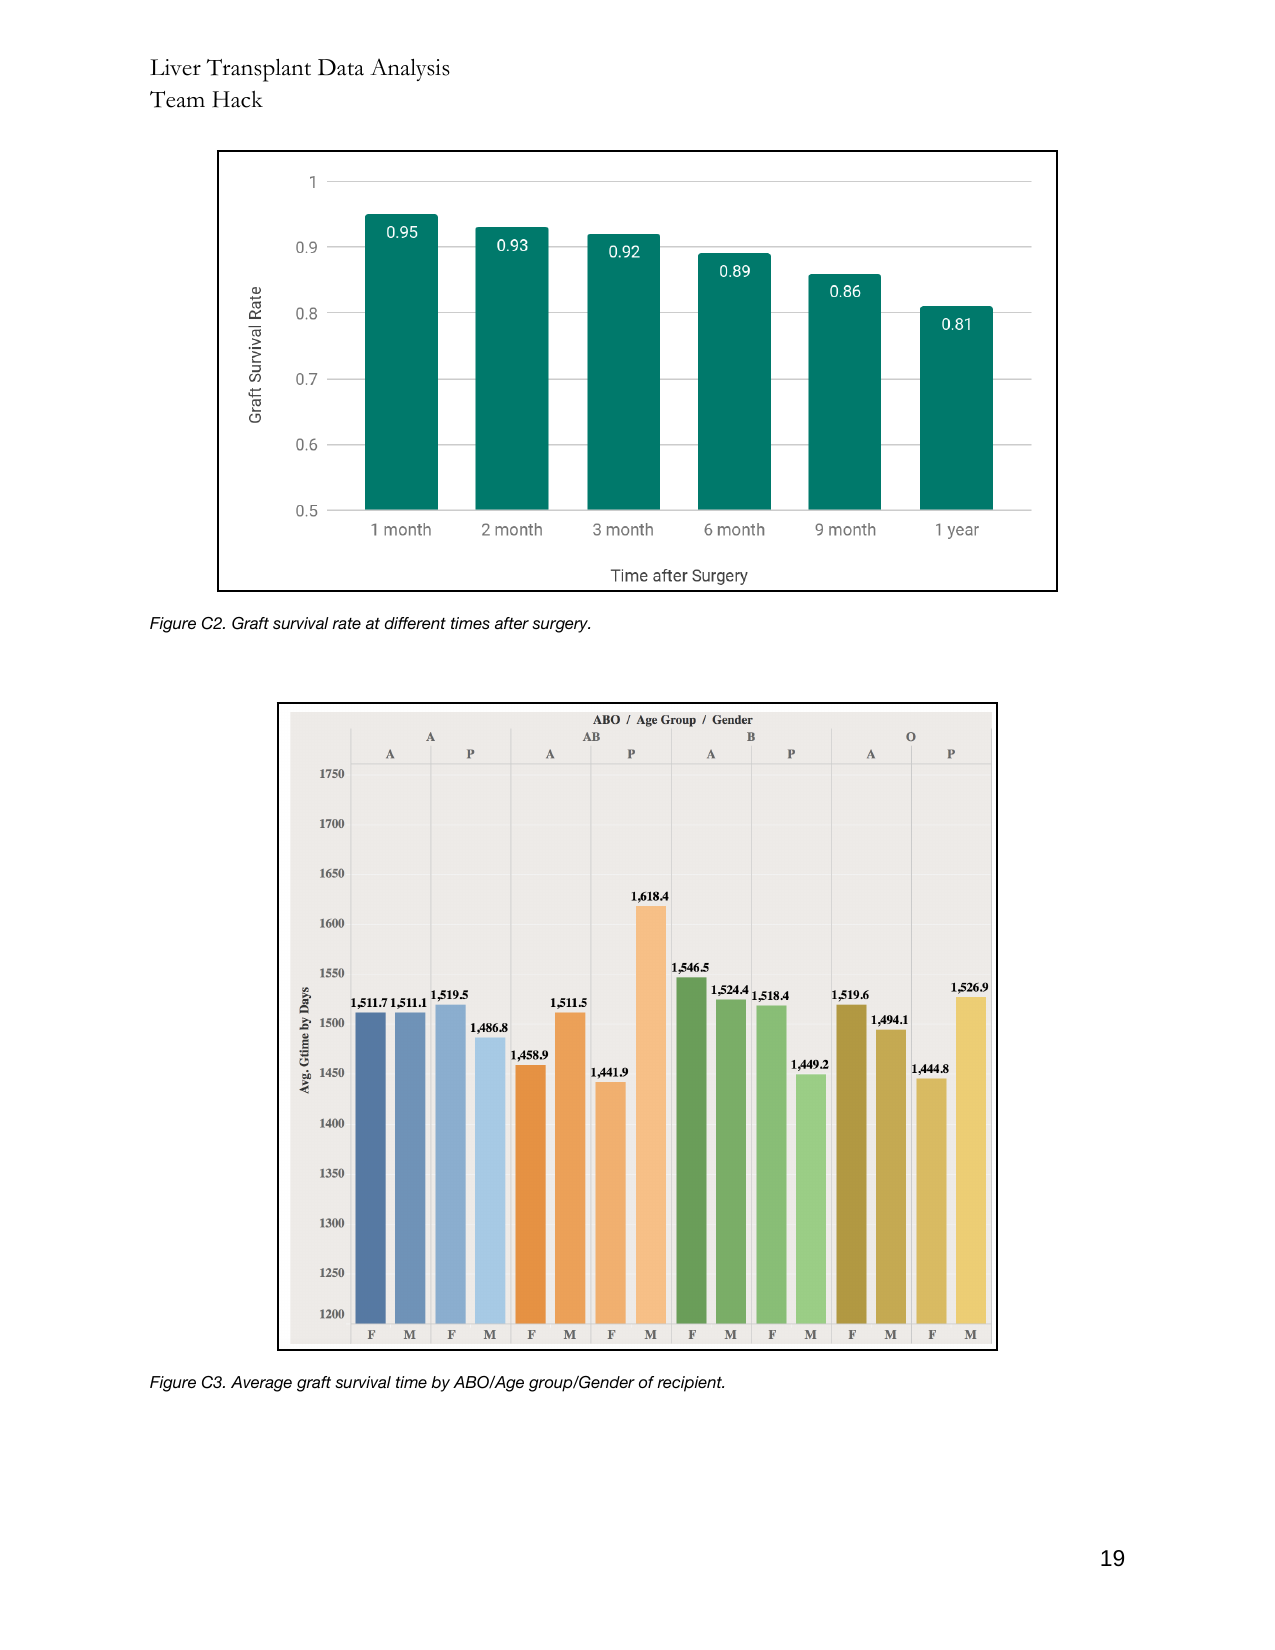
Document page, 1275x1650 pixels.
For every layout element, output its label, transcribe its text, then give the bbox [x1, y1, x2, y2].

picture [219, 152, 1056, 590]
text Figure C2. Graft survival rate at different times after surgery. [150, 613, 1125, 634]
text Figure C3. Average graft survival time by ABO/Age group/Gender of recipient. [150, 1372, 1125, 1393]
picture [279, 704, 996, 1349]
